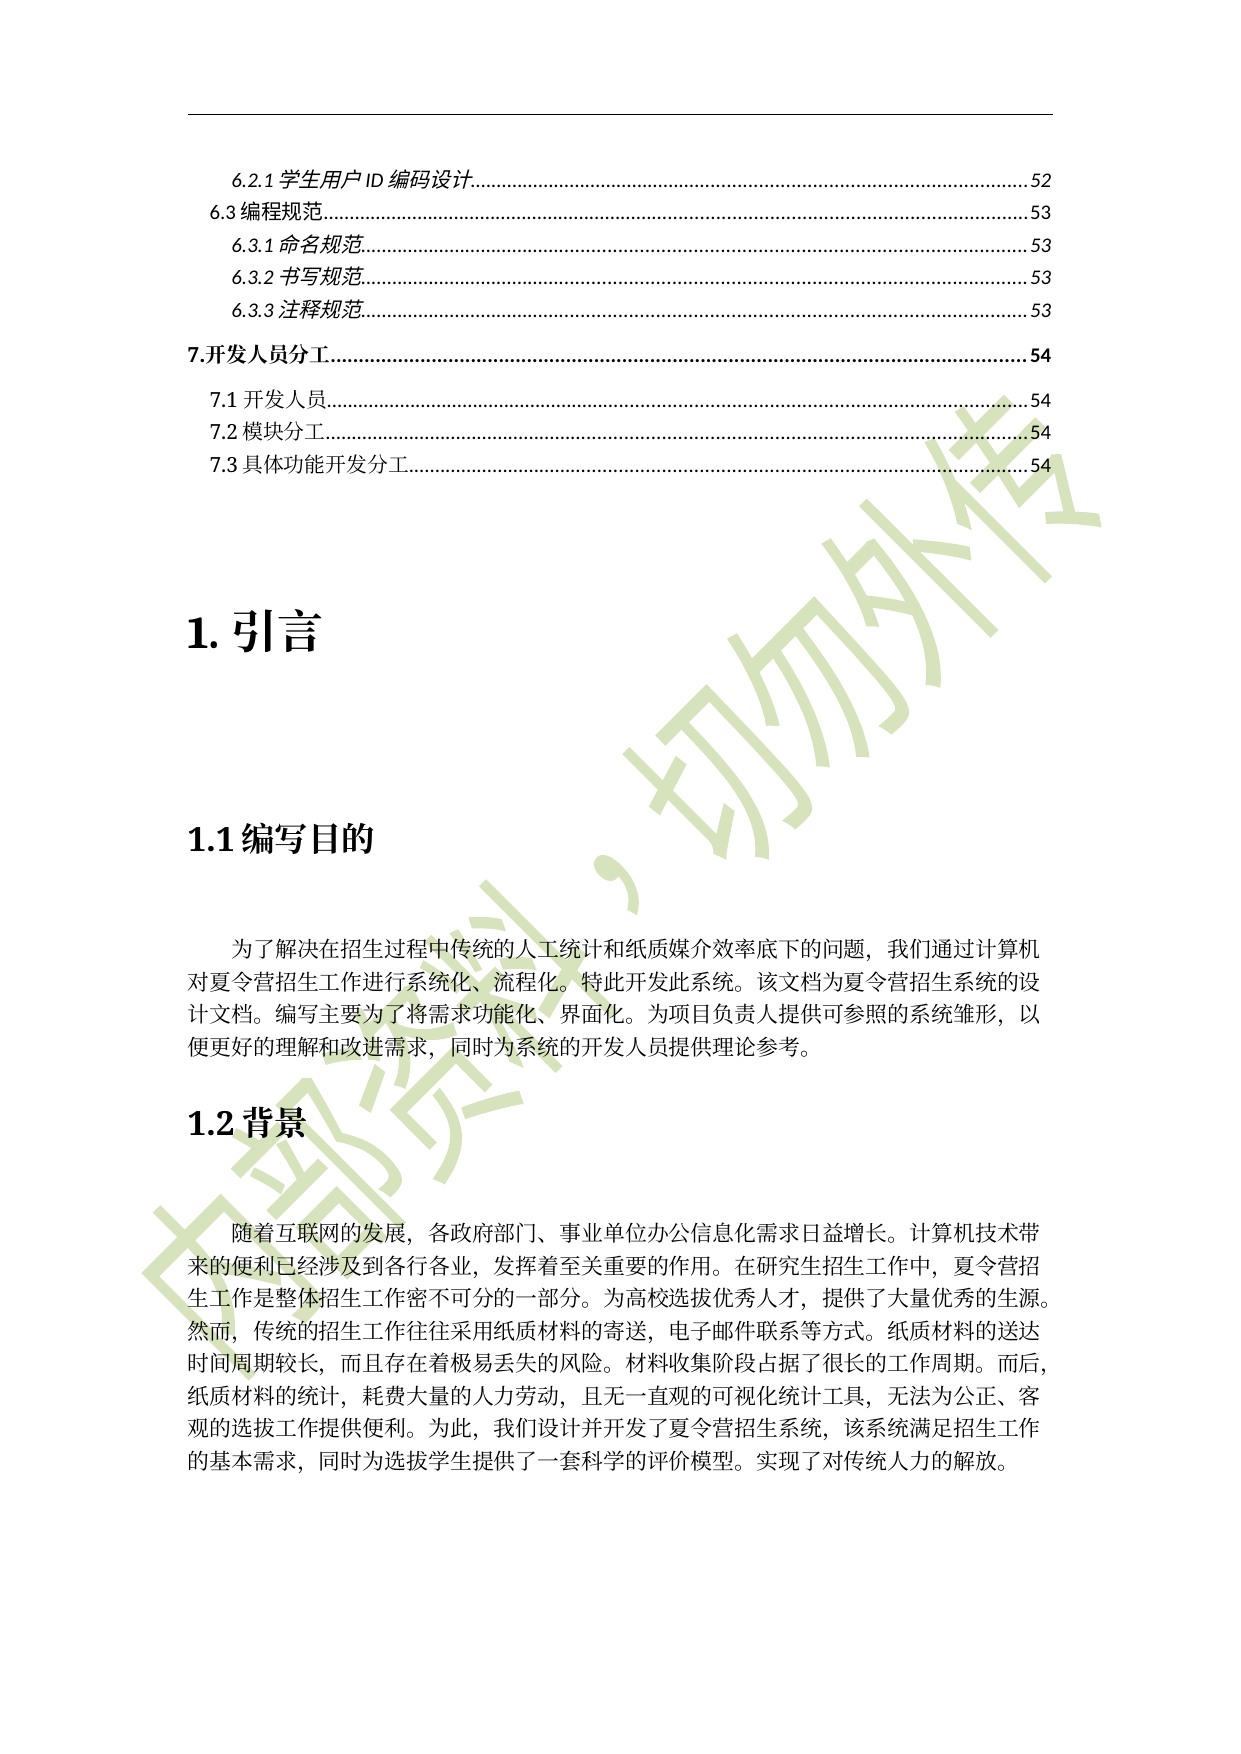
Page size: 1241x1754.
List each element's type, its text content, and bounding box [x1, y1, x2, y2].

subtitle 1.1编写目的 [187, 804, 1053, 869]
text 随着互联网的发展，各政府部门、事业单位办公信息化需求日益增长。计算机技术带来的便利已经涉及到各行各业，发挥着至关重要的作用。在研究生招生工作中，夏令营招生工作是整体招生工作密不可分的一部分。为高校选拔优秀人才，提供了大量优秀的生源。然而，传统的招生工作往往采用纸质材料的寄送，电子邮件联系等方式。纸质材料的送达时间周期较长，而且存在着极易丢失的风险。材料收集阶段占据了很长的工作周期。而后，纸质材料的统计，耗费大量的人力劳动，且无一直观的可视化统计工具，无法为公正、客观的选拔工作提供便利。为此，我们设计并开发了夏令营招生系统，该系统满足招生工作的基本需求，同时为选拔学生提供了一套科学的评价模型。实现了对传统人力的解放。 [187, 1216, 1053, 1476]
text 为了解决在招生过程中传统的人工统计和纸质媒介效率底下的问题，我们通过计算机对夏令营招生工作进行系统化、流程化。特此开发此系统。该文档为夏令营招生系统的设计文档。编写主要为了将需求功能化、界面化。为项目负责人提供可参照的系统雏形，以便更好的理解和改进需求，同时为系统的开发人员提供理论参考。 [187, 932, 1053, 1062]
subtitle 引言 [187, 580, 1053, 677]
subtitle 1.2背景 [187, 1089, 1053, 1154]
